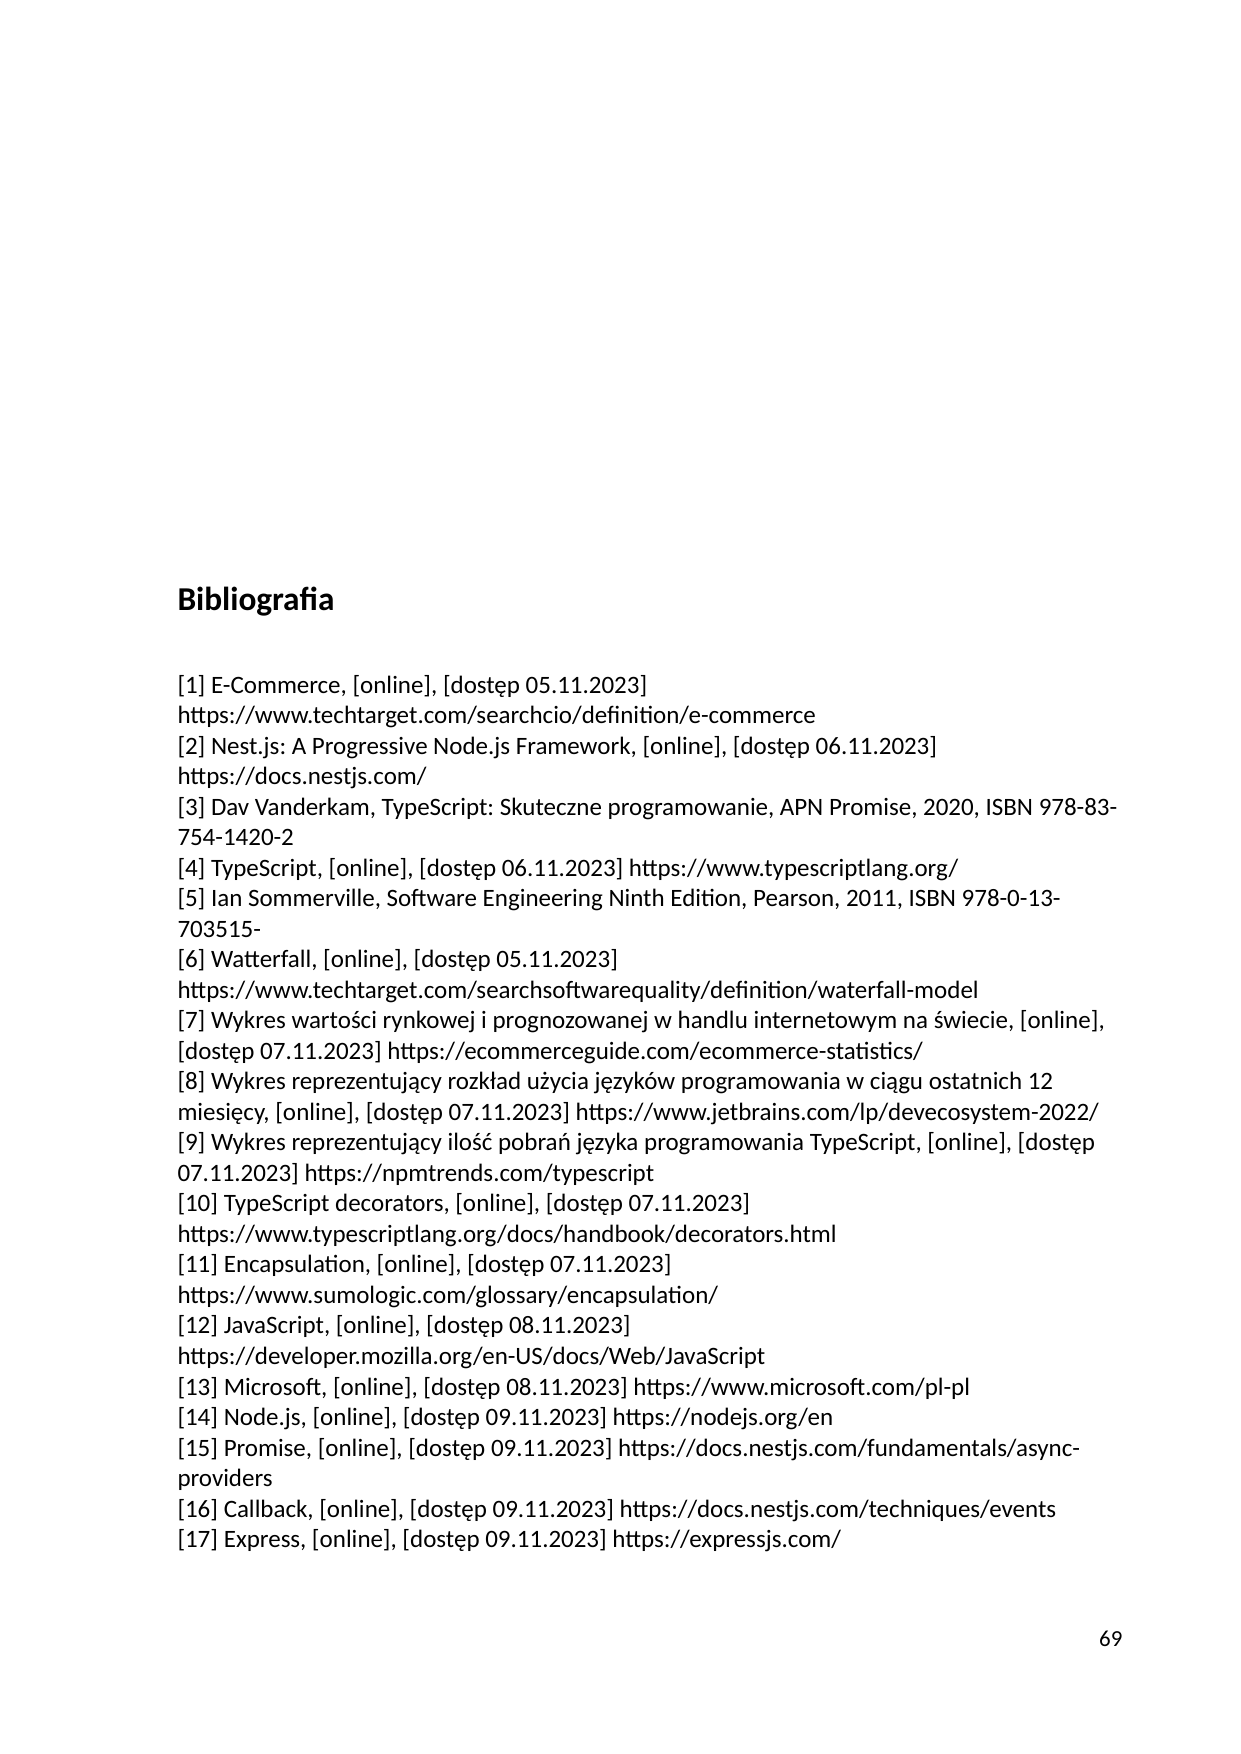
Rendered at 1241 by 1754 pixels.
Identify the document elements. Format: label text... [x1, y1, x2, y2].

text [4] TypeScript, [online], [dostęp 06.11.2023] https://www.typescriptlang.org/ [177, 852, 1122, 882]
text [3] Dav Vanderkam, TypeScript: Skuteczne programowanie, APN Promise, 2020, ISBN 978-83-754-1420-2 [177, 791, 1122, 852]
text [12] JavaScript, [online], [dostęp 08.11.2023] https://developer.mozilla.org/en-US/docs/Web/JavaScript [177, 1310, 1122, 1371]
text [5] Ian Sommerville, Software Engineering Ninth Edition, Pearson, 2011, ISBN 978-0-13-703515- [177, 882, 1122, 943]
text [13] Microsoft, [online], [dostęp 08.11.2023] https://www.microsoft.com/pl-pl [177, 1371, 1122, 1401]
text [7] Wykres wartości rynkowej i prognozowanej w handlu internetowym na świecie, [online], [dostęp 07.11.2023] https://ecommerceguide.com/ecommerce-statistics/ [177, 1004, 1122, 1066]
text [6] Watterfall, [online], [dostęp 05.11.2023] https://www.techtarget.com/searchsoftwarequality/definition/waterfall-model [177, 943, 1122, 1004]
text [17] Express, [online], [dostęp 09.11.2023] https://expressjs.com/ [177, 1523, 1122, 1554]
text [11] Encapsulation, [online], [dostęp 07.11.2023] https://www.sumologic.com/glossary/encapsulation/ [177, 1249, 1122, 1310]
text [10] TypeScript decorators, [online], [dostęp 07.11.2023] https://www.typescriptlang.org/docs/handbook/decorators.html [177, 1188, 1122, 1249]
text [1] E-Commerce, [online], [dostęp 05.11.2023] https://www.techtarget.com/searchcio/definition/e-commerce [177, 669, 1122, 730]
text [2] Nest.js: A Progressive Node.js Framework, [online], [dostęp 06.11.2023] https://docs.nestjs.com/ [177, 730, 1122, 791]
text [16] Callback, [online], [dostęp 09.11.2023] https://docs.nestjs.com/techniques/events [177, 1493, 1122, 1523]
subtitle Bibliografia [177, 578, 1122, 619]
text [9] Wykres reprezentujący ilość pobrań języka programowania TypeScript, [online], [dostęp 07.11.2023] https://npmtrends.com/typescript [177, 1127, 1122, 1188]
text [15] Promise, [online], [dostęp 09.11.2023] https://docs.nestjs.com/fundamentals/async-providers [177, 1432, 1122, 1493]
text [8] Wykres reprezentujący rozkład użycia języków programowania w ciągu ostatnich 12 miesięcy, [online], [dostęp 07.11.2023] https://www.jetbrains.com/lp/devecosystem-2022/ [177, 1066, 1122, 1127]
text [14] Node.js, [online], [dostęp 09.11.2023] https://nodejs.org/en [177, 1401, 1122, 1432]
